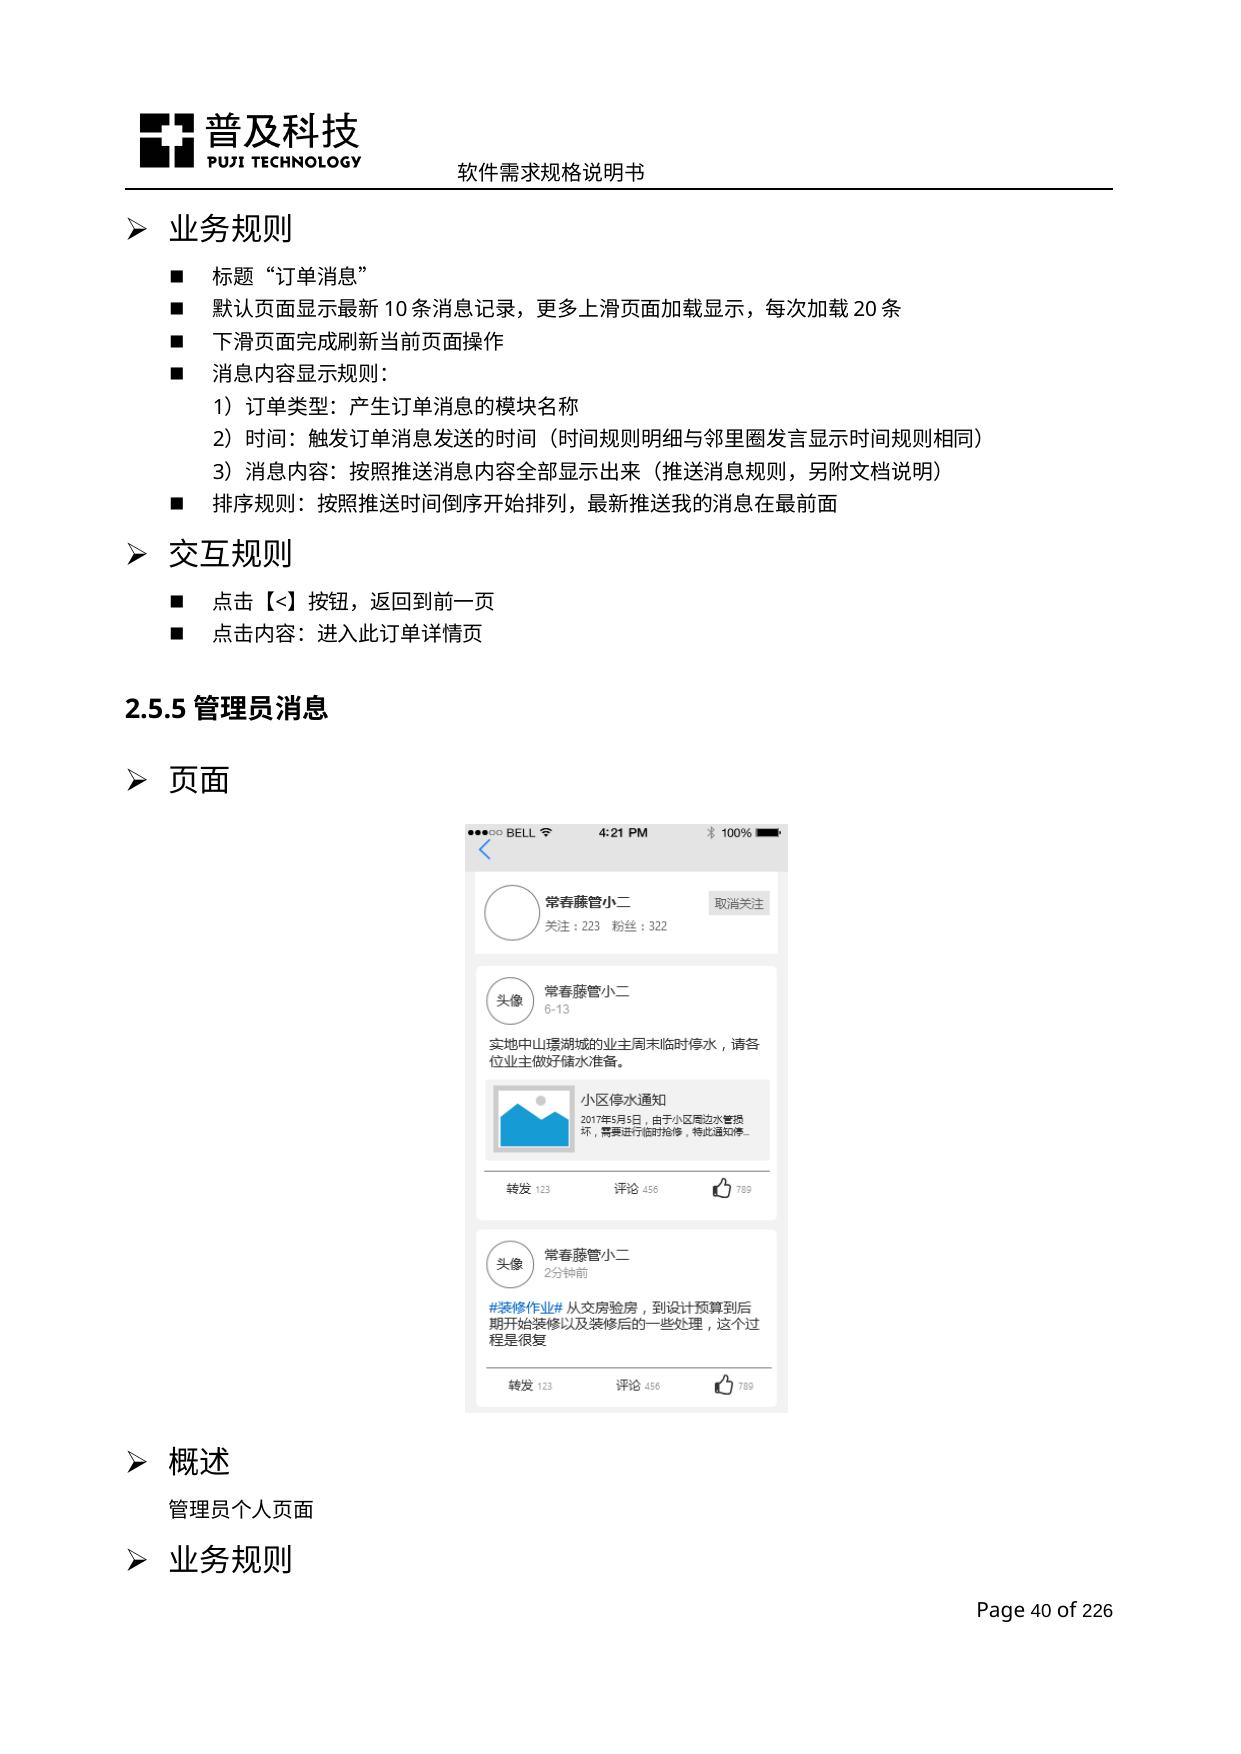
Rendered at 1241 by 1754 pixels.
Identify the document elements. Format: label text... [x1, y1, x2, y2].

list 标题“订单消息” [169, 259, 1113, 291]
list 排序规则：按照推送时间倒序开始排列，最新推送我的消息在最前面 [169, 486, 1113, 519]
list 1）订单类型：产生订单消息的模块名称 [213, 389, 1113, 421]
list 3）消息内容：按照推送消息内容全部显示出来（推送消息规则，另附文档说明） [213, 454, 1113, 486]
list 页面 [124, 745, 1113, 810]
list 下滑页面完成刷新当前页面操作 [169, 324, 1113, 356]
list 概述 [124, 1428, 1113, 1493]
picture [464, 823, 789, 1414]
list 默认页面显示最新10条消息记录，更多上滑页面加载显示，每次加载20条 [169, 291, 1113, 324]
list 交互规则 [124, 519, 1113, 584]
picture [124, 103, 365, 180]
list 点击【<】按钮，返回到前一页 [169, 584, 1113, 616]
list 业务规则 [124, 194, 1113, 259]
list 业务规则 [124, 1525, 1113, 1590]
list 消息内容显示规则： [169, 356, 1113, 389]
subtitle 管理员消息 [124, 674, 1113, 739]
list 2）时间：触发订单消息发送的时间（时间规则明细与邻里圈发言显示时间规则相同） [213, 421, 1113, 454]
list 管理员个人页面 [168, 1493, 1113, 1525]
list 点击内容：进入此订单详情页 [169, 616, 1113, 649]
